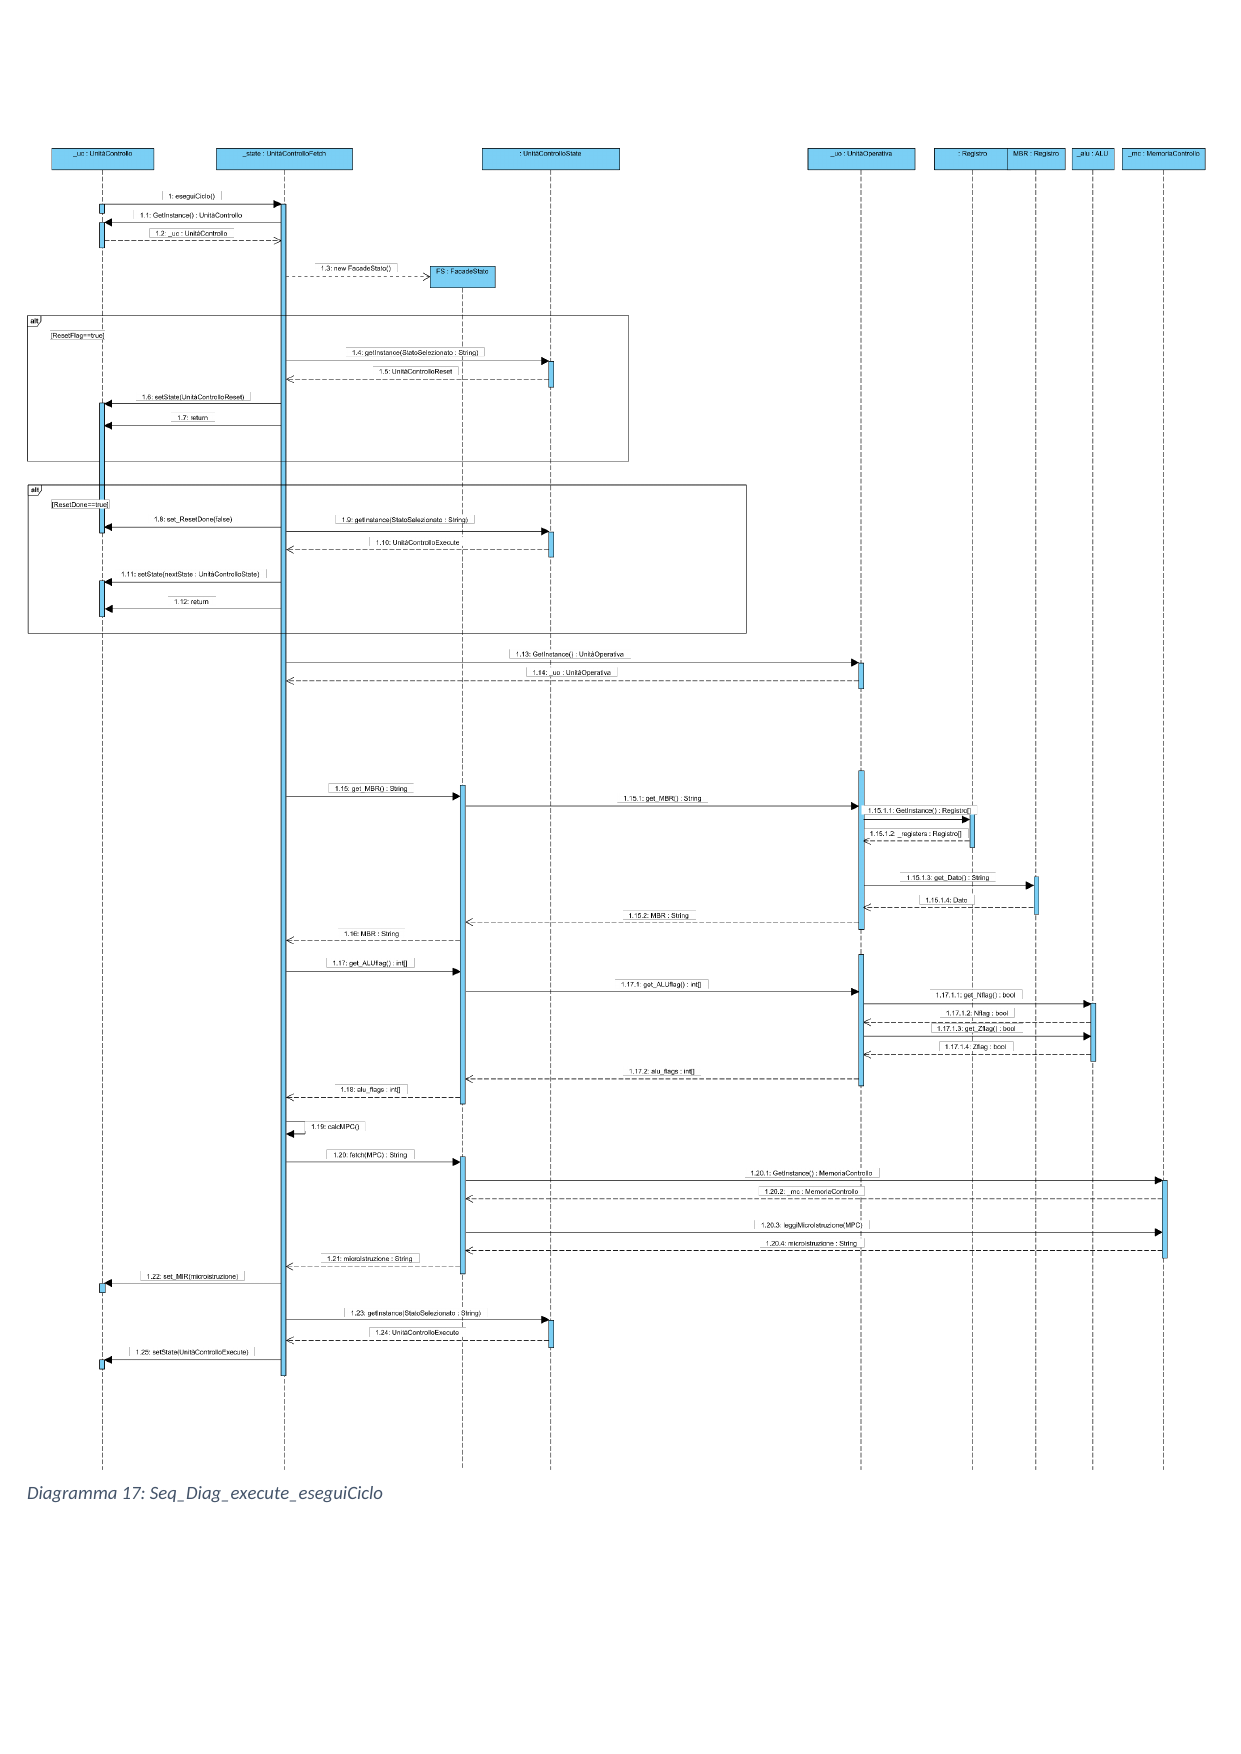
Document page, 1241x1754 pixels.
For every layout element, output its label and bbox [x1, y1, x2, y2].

picture [26, 147, 1208, 1472]
